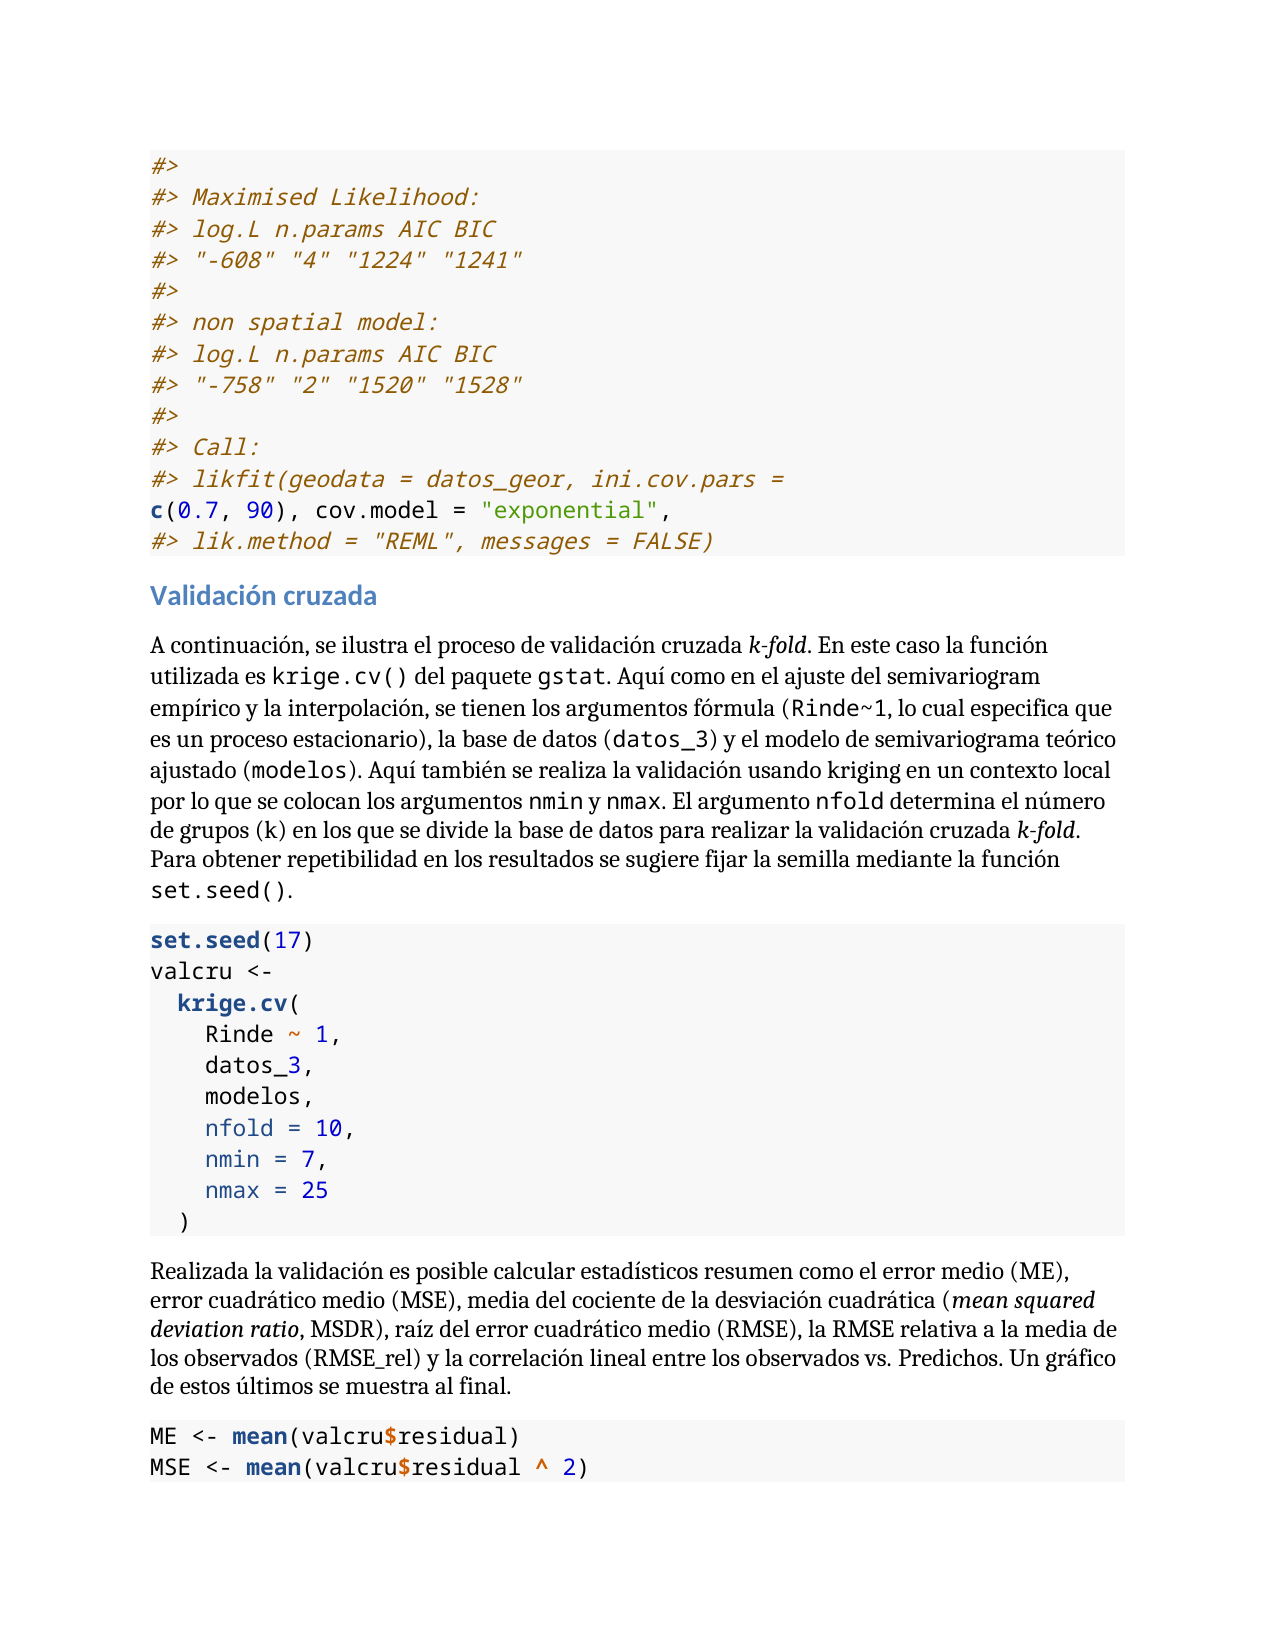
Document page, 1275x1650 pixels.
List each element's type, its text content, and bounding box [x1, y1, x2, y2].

text A continuación, se ilustra el proceso de validación cruzada k-fold. En este caso la función utilizada es krige.cv() del paquete gstat. Aquí como en el ajuste del semivariogram empírico y la interpolación, se tienen los argumentos fórmula (Rinde~1, lo cual especifica que es un proceso estacionario), la base de datos (datos_3) y el modelo de semivariograma teórico ajustado (modelos). Aquí también se realiza la validación usando kriging en un contexto local por lo que se colocan los argumentos nmin y nmax. El argumento nfold determina el número de grupos (k) en los que se divide la base de datos para realizar la validación cruzada k-fold. Para obtener repetibilidad en los resultados se sugiere fijar la semilla mediante la función set.seed(). [150, 631, 1125, 905]
text set.seed(17) valcru <- krige.cv( Rinde ~ 1, datos_3, modelos, nfold = 10, nmin = 7, nmax = 25 ) [191, 924, 1125, 1236]
subtitle Validación cruzada [150, 577, 1125, 613]
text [150, 150, 1125, 556]
text Realizada la validación es posible calcular estadísticos resumen como el error medio (ME), error cuadrático medio (MSE), media del cociente de la desviación cuadrática (mean squared deviation ratio, MSDR), raíz del error cuadrático medio (RMSE), la RMSE relativa a la media de los observados (RMSE_rel) y la correlación lineal entre los observados vs. Predichos. Un gráfico de estos últimos se muestra al final. [150, 1257, 1125, 1401]
